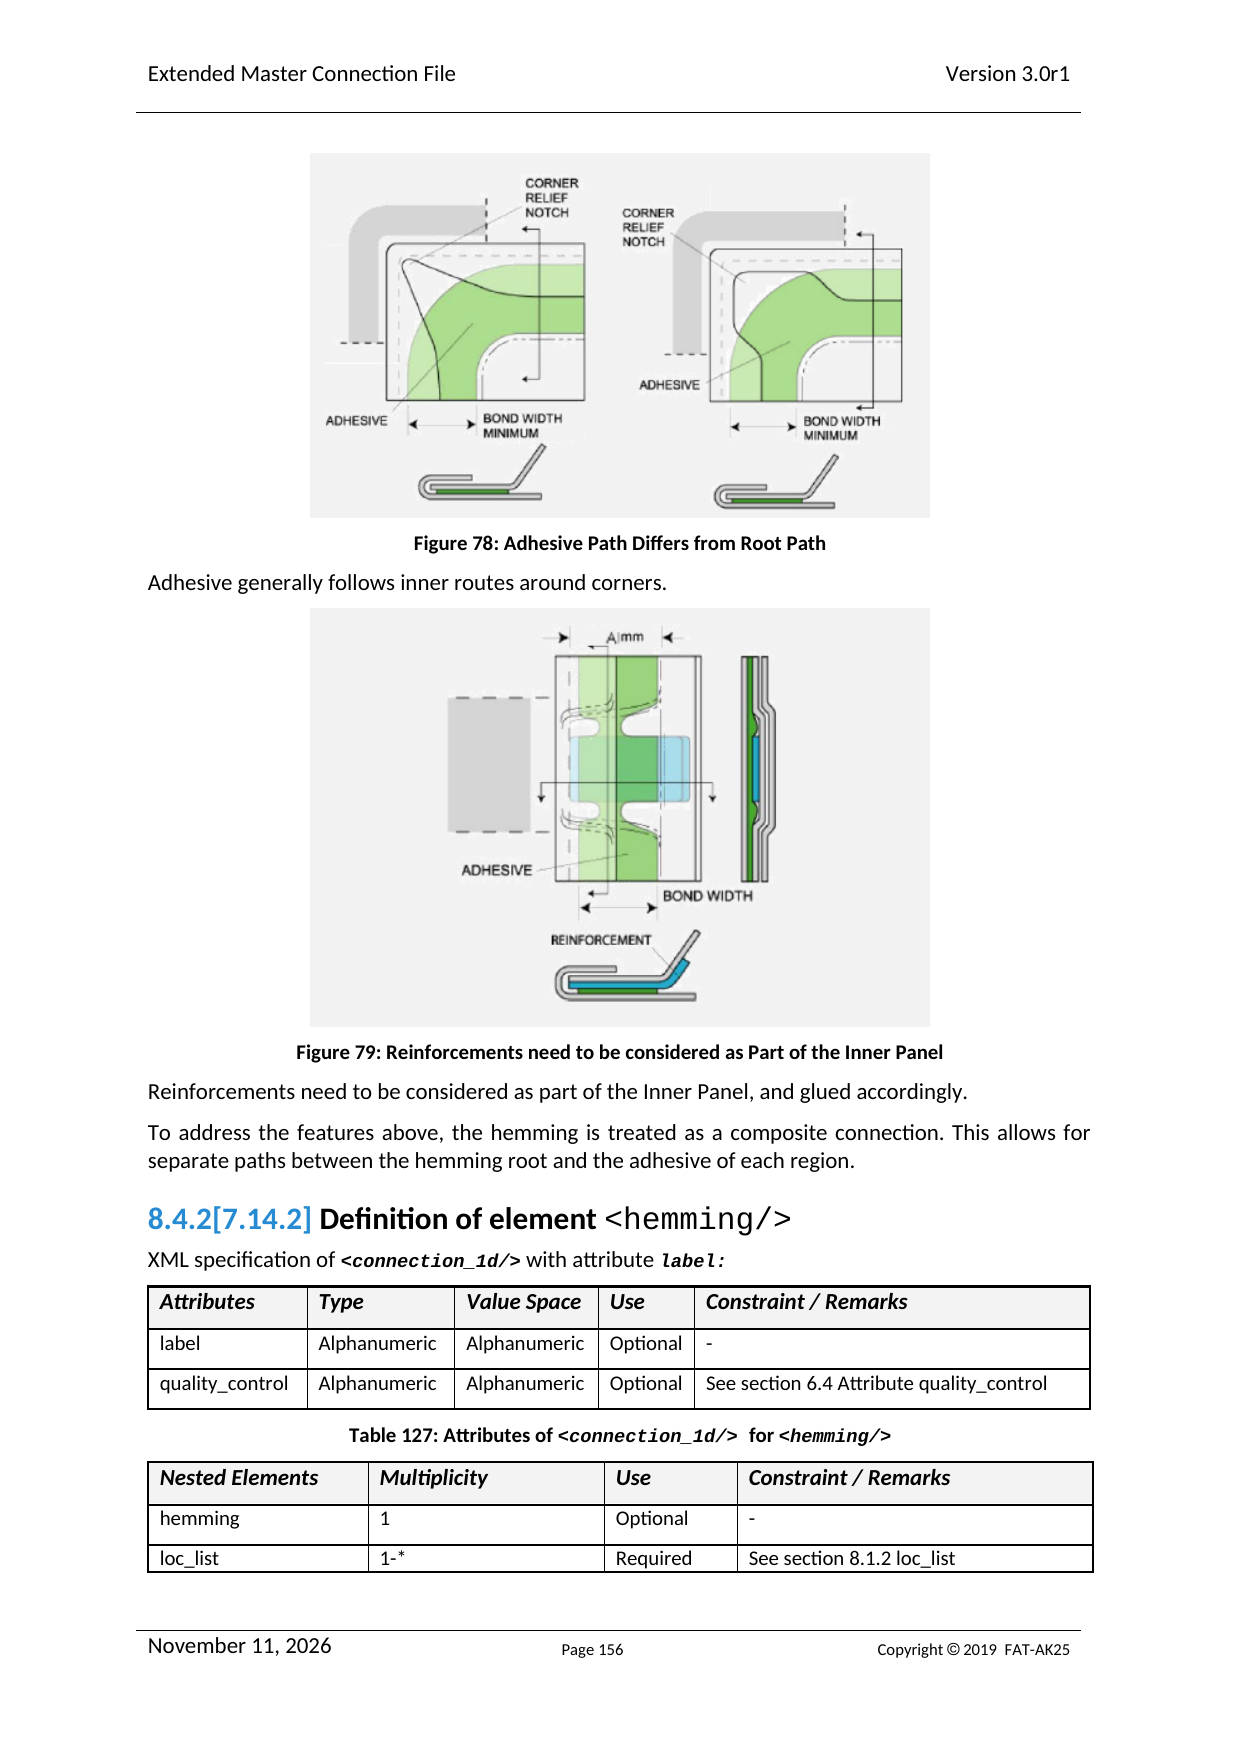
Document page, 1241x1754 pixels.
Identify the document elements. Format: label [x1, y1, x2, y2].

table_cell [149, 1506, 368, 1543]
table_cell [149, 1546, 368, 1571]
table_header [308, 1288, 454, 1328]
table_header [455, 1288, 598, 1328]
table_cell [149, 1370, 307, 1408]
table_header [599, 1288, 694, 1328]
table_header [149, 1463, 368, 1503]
picture [310, 608, 931, 1027]
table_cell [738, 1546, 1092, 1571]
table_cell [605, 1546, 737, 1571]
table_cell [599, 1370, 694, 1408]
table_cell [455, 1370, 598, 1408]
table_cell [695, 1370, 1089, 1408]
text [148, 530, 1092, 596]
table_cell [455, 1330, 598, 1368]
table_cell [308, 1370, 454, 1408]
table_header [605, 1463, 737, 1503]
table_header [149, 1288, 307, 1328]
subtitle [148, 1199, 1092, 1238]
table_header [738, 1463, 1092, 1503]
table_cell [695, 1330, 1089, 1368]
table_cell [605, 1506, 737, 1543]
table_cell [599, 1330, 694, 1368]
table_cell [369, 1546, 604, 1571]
picture [310, 153, 931, 518]
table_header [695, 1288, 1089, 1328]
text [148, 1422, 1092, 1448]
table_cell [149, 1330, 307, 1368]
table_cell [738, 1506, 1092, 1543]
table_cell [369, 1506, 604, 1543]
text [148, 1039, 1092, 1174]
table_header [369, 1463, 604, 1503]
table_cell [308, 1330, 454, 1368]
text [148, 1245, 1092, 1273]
